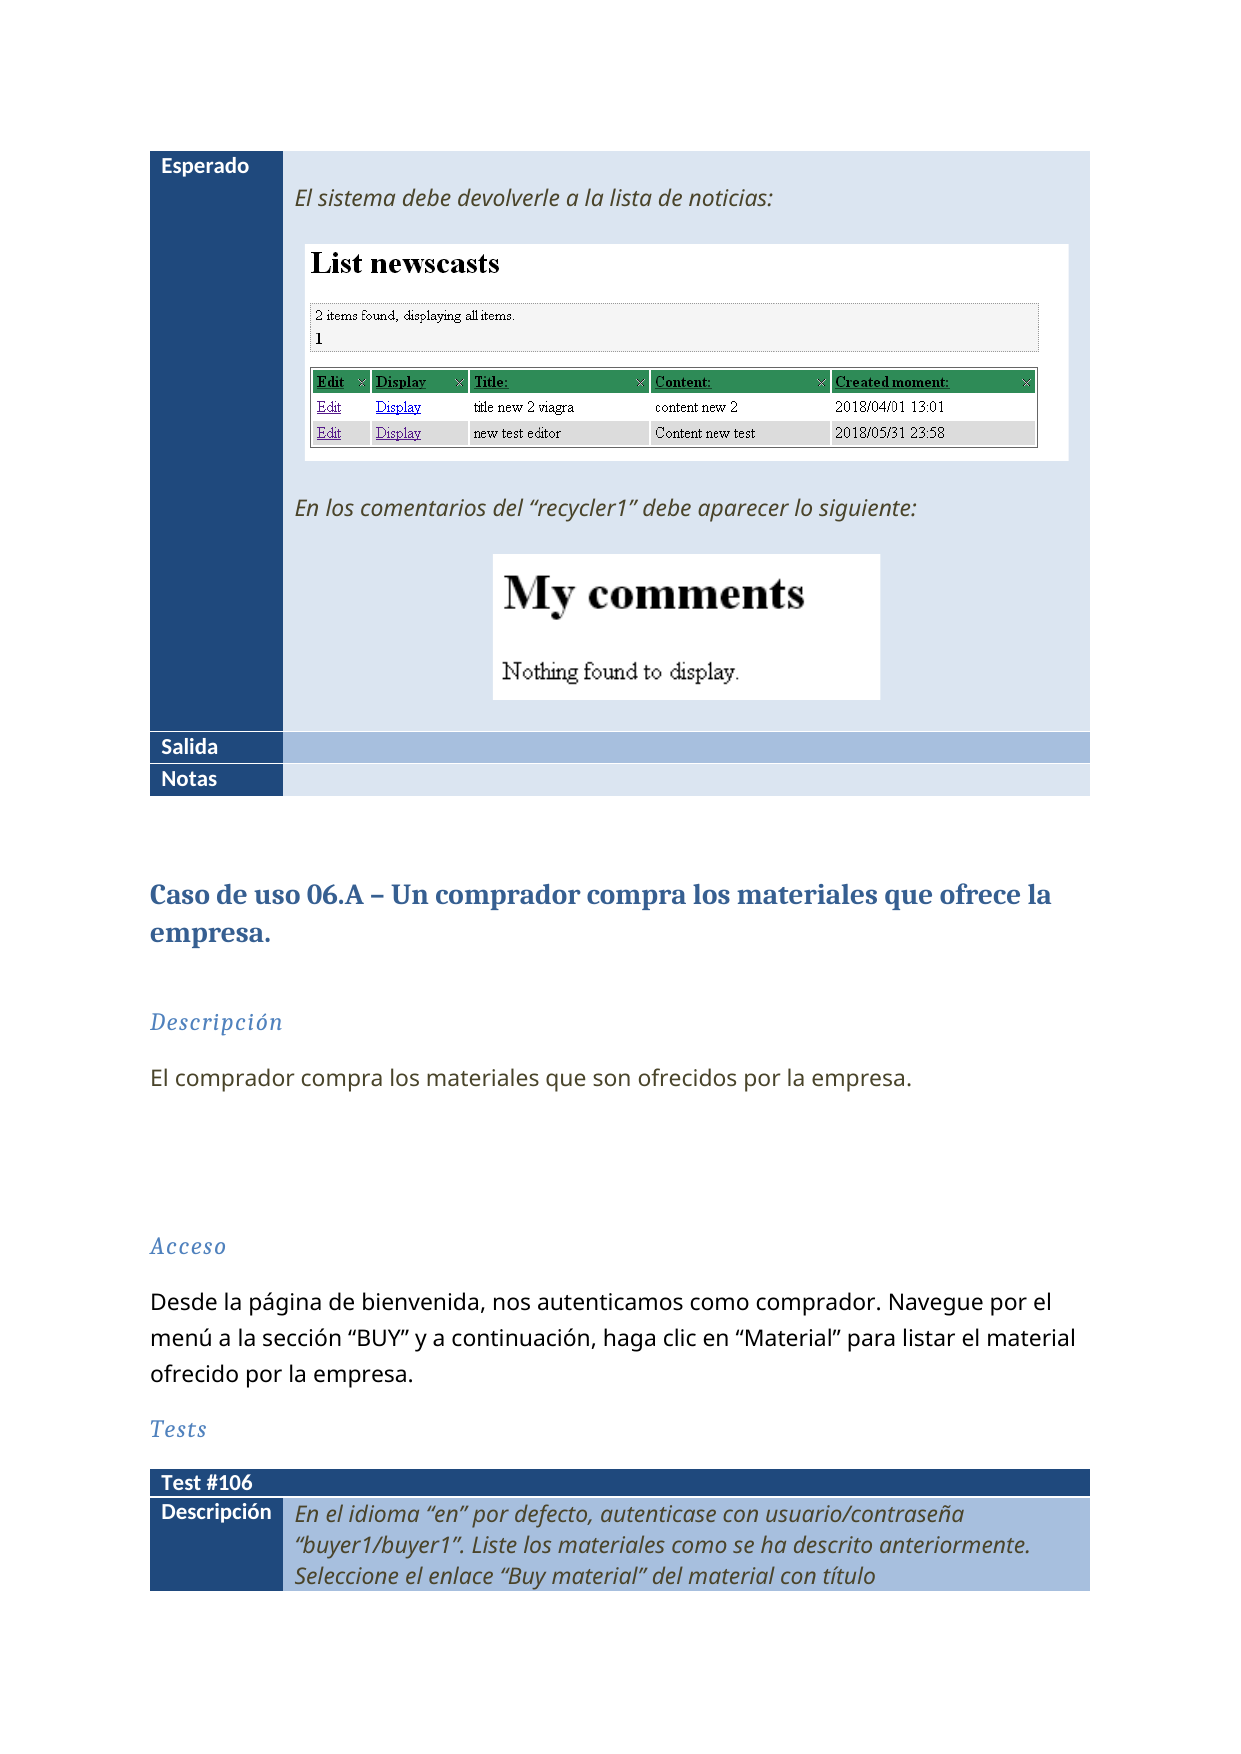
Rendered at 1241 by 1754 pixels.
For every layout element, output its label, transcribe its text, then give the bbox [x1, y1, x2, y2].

table_header Test #106 [150, 1469, 1090, 1496]
table_cell Descripción [150, 1498, 283, 1591]
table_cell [283, 1498, 1090, 1591]
table_cell Esperado [150, 151, 283, 731]
picture [304, 244, 1069, 461]
table_cell Notas [150, 764, 283, 796]
text El comprador compra los materiales que son ofrecidos por la empresa. [150, 1062, 1090, 1093]
table_cell [283, 764, 1090, 796]
subtitle Tests [150, 1414, 1090, 1443]
table_cell Salida [150, 732, 283, 763]
picture [492, 554, 881, 700]
text Desde la página de bienvenida, nos autenticamos como comprador. Navegue por el menú a la sección “BUY” y a continuación, haga clic en “Material” para listar el material ofrecido por la empresa. [150, 1286, 1090, 1389]
subtitle Caso de uso 06.A – Un comprador compra los materiales que ofrece la empresa. [150, 878, 1090, 950]
table_cell [283, 732, 1090, 763]
subtitle Descripción [150, 1008, 1090, 1037]
subtitle Acceso [150, 1232, 1090, 1261]
table_cell El sistema debe devolverle a la lista de noticias: En los comentarios del “recycler1” debe aparecer lo siguiente: [283, 151, 1090, 731]
